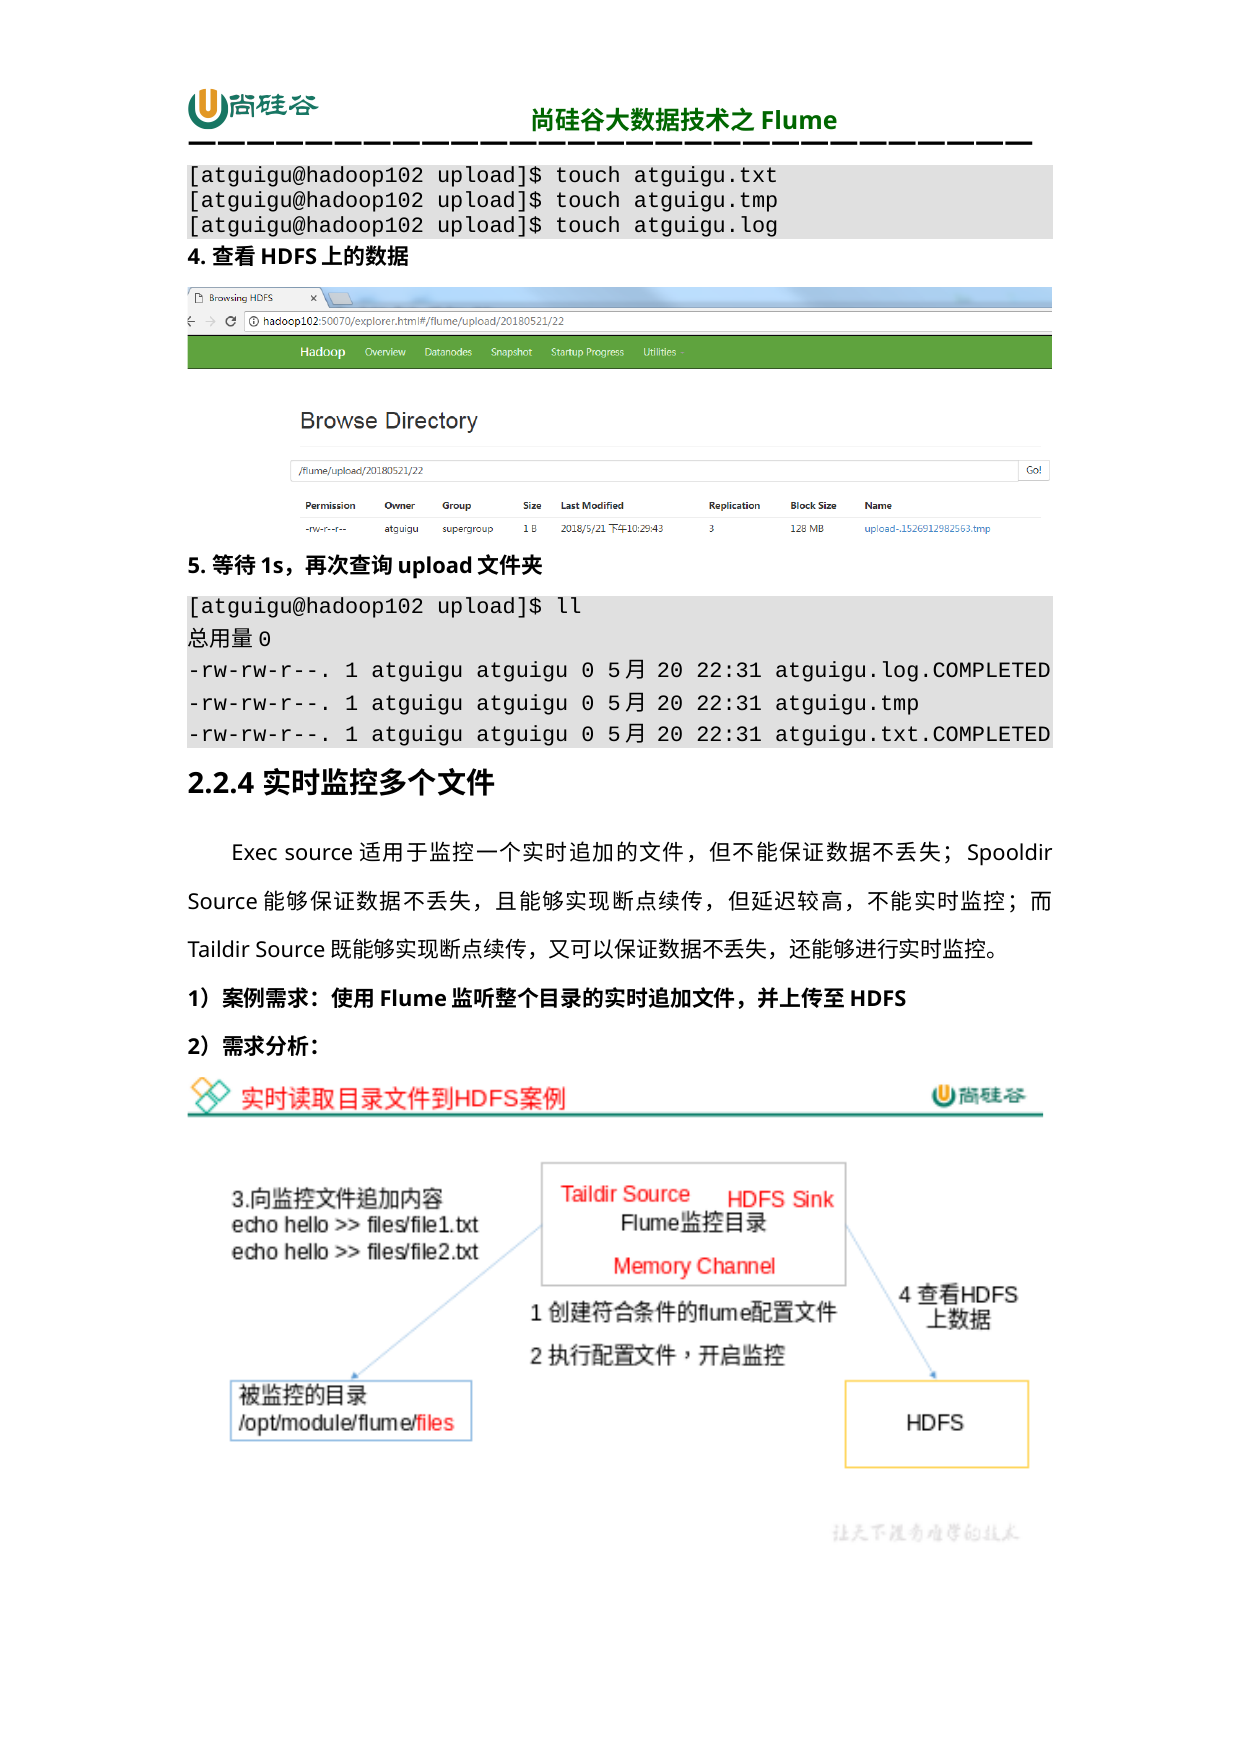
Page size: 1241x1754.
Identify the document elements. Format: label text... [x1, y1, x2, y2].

text -rw-rw-r--. 1 atguigu atguigu 0 5月 20 22:31 atguigu.tmp [187, 684, 1053, 716]
text 2）需求分析： [187, 1029, 1053, 1061]
text -rw-rw-r--. 1 atguigu atguigu 0 5月 20 22:31 atguigu.txt.COMPLETED [187, 716, 1053, 748]
text [atguigu@hadoop102 upload]$ touch atguigu.log [187, 214, 1053, 239]
text 4. 查看HDFS上的数据 [187, 239, 1053, 272]
text 1）案例需求：使用Flume监听整个目录的实时追加文件，并上传至HDFS [187, 980, 1053, 1013]
text -rw-rw-r--. 1 atguigu atguigu 0 5月 20 22:31 atguigu.log.COMPLETED [187, 652, 1053, 684]
subtitle 2.2.4 实时监控多个文件 [187, 748, 1053, 813]
text [atguigu@hadoop102 upload]$ ll [187, 596, 1053, 621]
text [atguigu@hadoop102 upload]$ touch atguigu.tmp [187, 189, 1053, 214]
text 总用量 0 [187, 621, 1053, 652]
text [atguigu@hadoop102 upload]$ touch atguigu.txt [187, 165, 1053, 189]
text 3）实现步骤： [187, 1077, 1053, 1564]
text Exec source适用于监控一个实时追加的文件，但不能保证数据不丢失；Spooldir Source能够保证数据不丢失，且能够实现断点续传，但延迟较高，不能实时监控；而Taildir Source既能够实现断点续传，又可以保证数据不丢失，还能够进行实时监控。 [187, 834, 1053, 964]
text 5. 等待1s，再次查询upload文件夹 [187, 547, 1053, 580]
